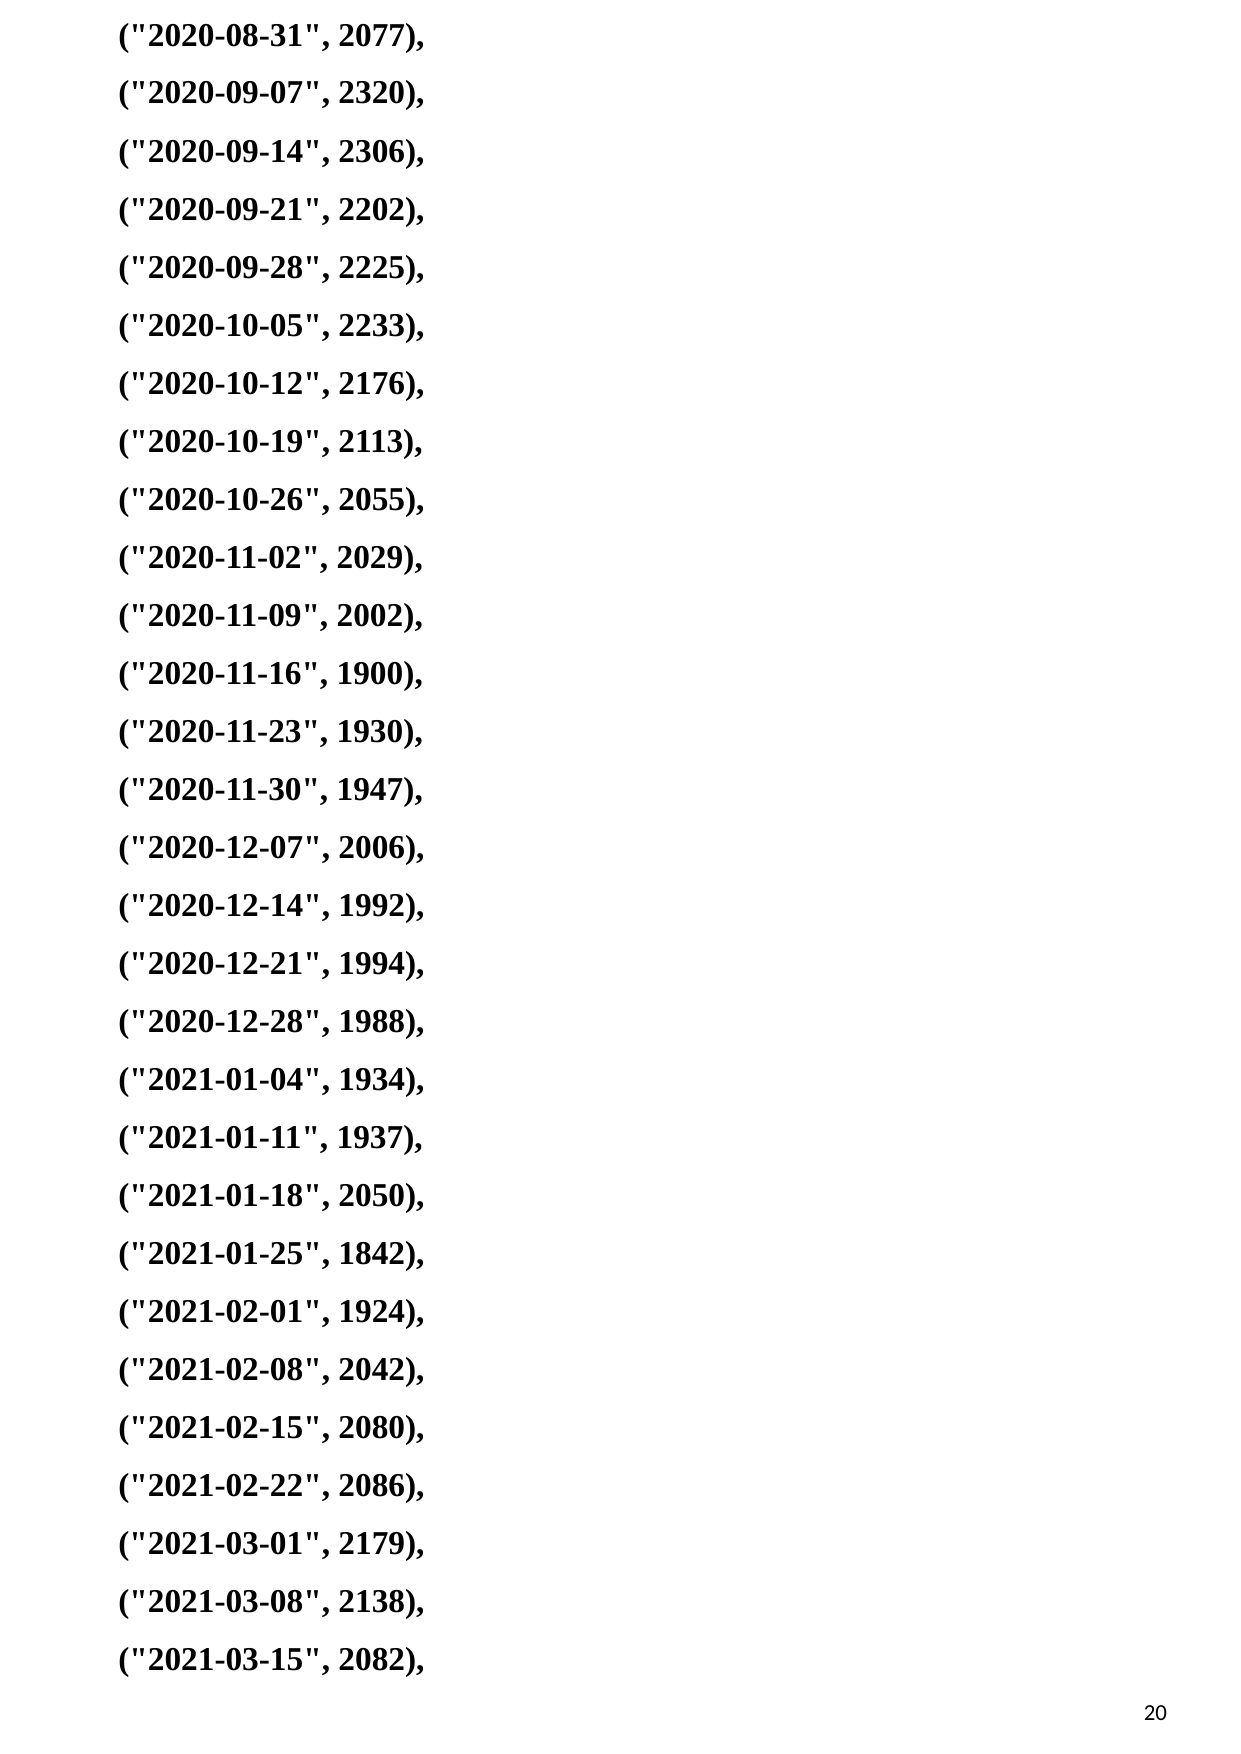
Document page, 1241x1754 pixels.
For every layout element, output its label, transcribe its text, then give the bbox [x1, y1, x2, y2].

text ("2021-01-04", 1934), [118, 1059, 1167, 1097]
text ("2020-12-07", 2006), [118, 827, 1167, 865]
text ("2020-09-07", 2320), [118, 73, 1167, 111]
text ("2021-01-11", 1937), [118, 1117, 1167, 1156]
text ("2020-10-12", 2176), [118, 363, 1167, 401]
text ("2020-12-21", 1994), [118, 943, 1167, 981]
text ("2020-09-14", 2306), [118, 131, 1167, 169]
text ("2021-03-15", 2082), [118, 1639, 1167, 1678]
text ("2020-11-16", 1900), [118, 653, 1167, 691]
text ("2020-11-23", 1930), [118, 711, 1167, 749]
text ("2021-03-08", 2138), [118, 1581, 1167, 1620]
text ("2021-02-15", 2080), [118, 1407, 1167, 1446]
text ("2020-10-19", 2113), [118, 421, 1167, 459]
text ("2020-12-28", 1988), [118, 1001, 1167, 1039]
text ("2020-11-09", 2002), [118, 595, 1167, 633]
text ("2020-08-31", 2077), [118, 15, 1167, 53]
text ("2020-10-05", 2233), [118, 305, 1167, 343]
text ("2021-02-08", 2042), [118, 1349, 1167, 1388]
text ("2020-12-14", 1992), [118, 885, 1167, 923]
text ("2020-11-30", 1947), [118, 769, 1167, 807]
text ("2021-02-22", 2086), [118, 1465, 1167, 1504]
text ("2021-01-18", 2050), [118, 1175, 1167, 1213]
text ("2020-10-26", 2055), [118, 479, 1167, 517]
text ("2020-09-28", 2225), [118, 247, 1167, 285]
text ("2021-01-25", 1842), [118, 1233, 1167, 1272]
text ("2021-02-01", 1924), [118, 1291, 1167, 1329]
text ("2020-09-21", 2202), [118, 189, 1167, 227]
text ("2021-03-01", 2179), [118, 1523, 1167, 1562]
text ("2020-11-02", 2029), [118, 537, 1167, 575]
